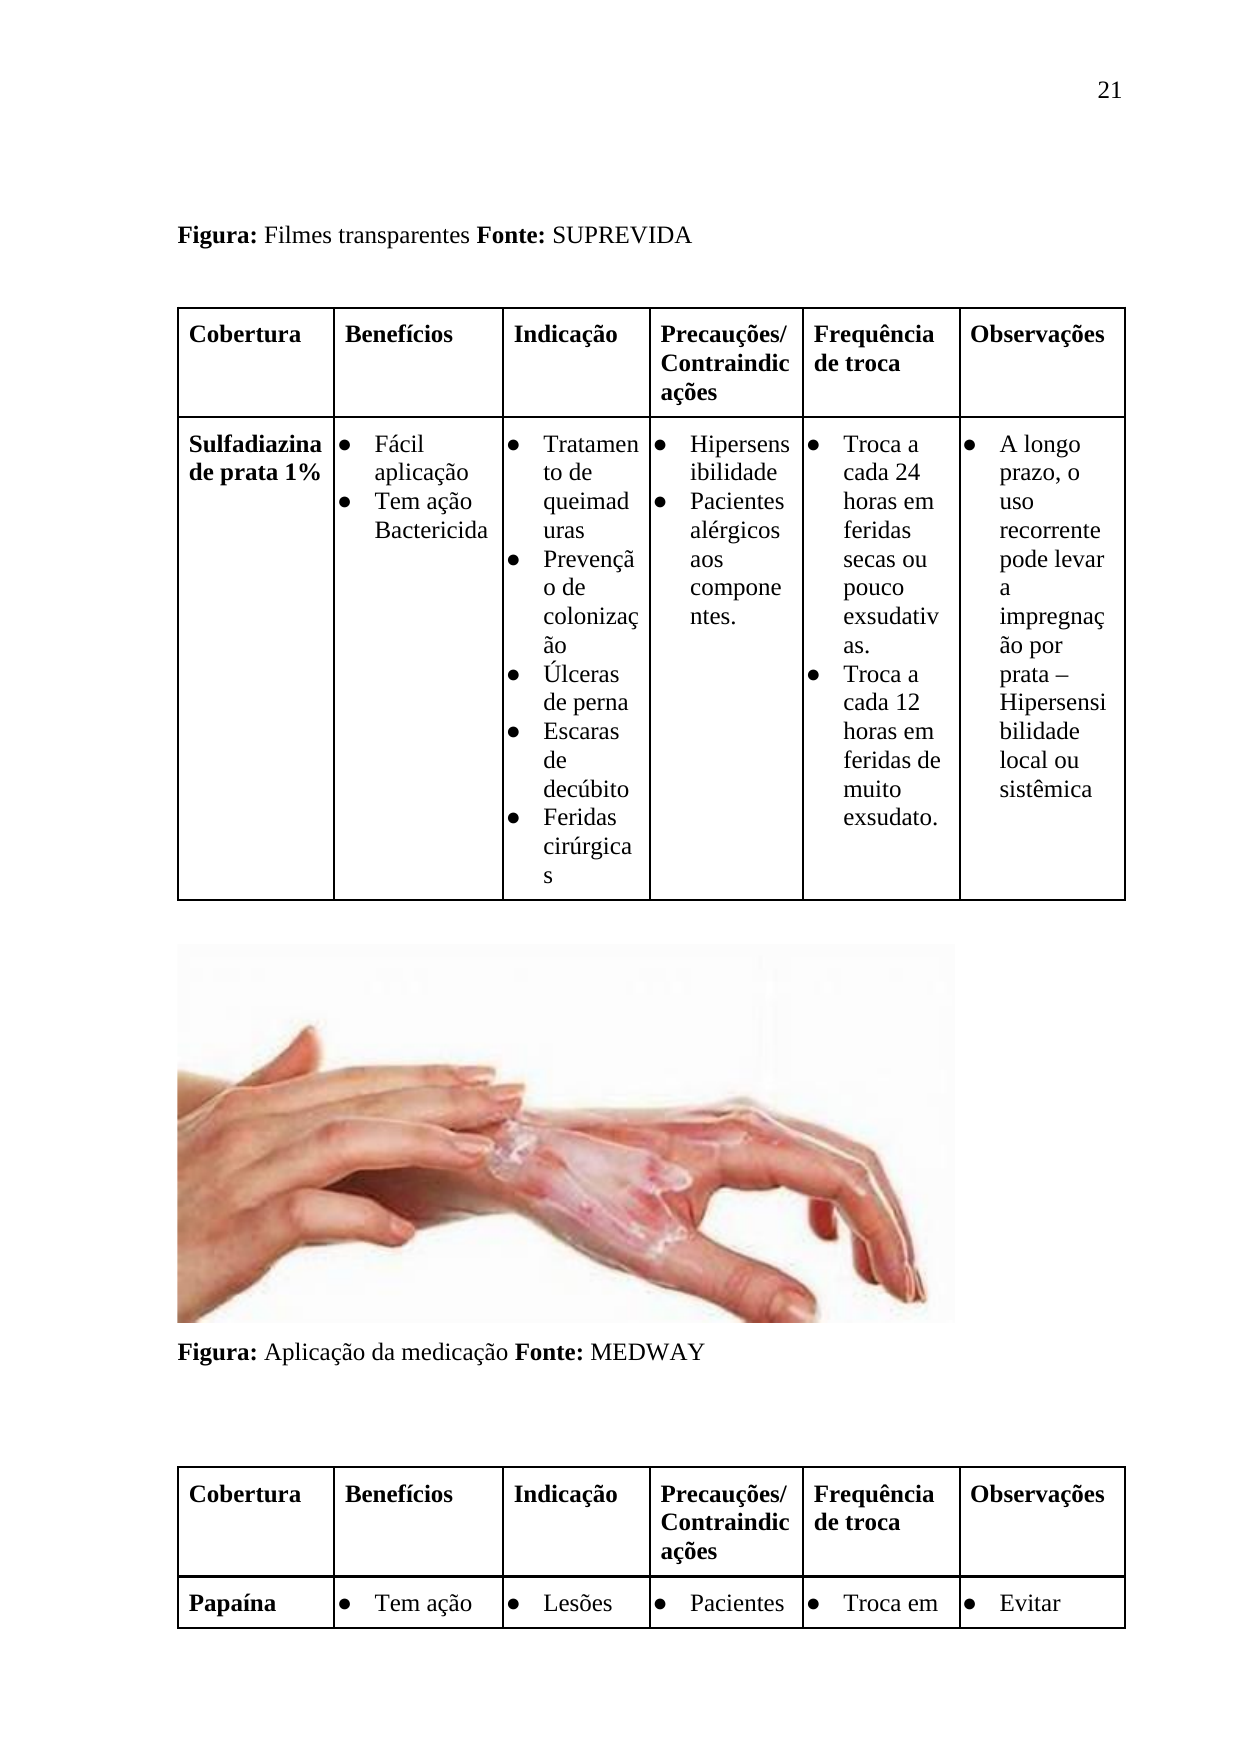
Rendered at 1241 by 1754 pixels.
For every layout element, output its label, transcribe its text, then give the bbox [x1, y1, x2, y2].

table_header Observações [961, 309, 1124, 416]
table_cell Sulfadiazina de prata 1% [179, 418, 333, 899]
table_cell Papaína [179, 1578, 333, 1627]
table_cell Troca a cada 24 horas em feridas secas ou pouco exsudativas. Troca a cada 12 horas em feridas de muito exsudato. [804, 418, 959, 899]
text Figura: Filmes transparentes Fonte: SUPREVIDA [177, 220, 1122, 249]
table_header Precauções/ Contraindicações [651, 309, 802, 416]
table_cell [651, 1578, 802, 1627]
table_cell Tratamento de queimaduras Prevenção de colonização Úlceras de perna Escaras de decúbito Feridas cirúrgicas [504, 418, 649, 899]
table_cell Fácil aplicação Tem ação Bactericida [335, 418, 502, 899]
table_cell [504, 1578, 649, 1627]
table_header Benefícios [335, 309, 502, 416]
table_header Frequência de troca [804, 309, 959, 416]
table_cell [961, 1578, 1124, 1627]
table_header Indicação [504, 309, 649, 416]
table_header Observações [961, 1468, 1124, 1575]
picture [177, 944, 956, 1323]
table_cell A longo prazo, o uso recorrente pode levar a impregnação por prata – Hipersensibilidade local ou sistêmica [961, 418, 1124, 899]
table_header Indicação [504, 1468, 649, 1575]
table_cell Hipersensibilidade Pacientes alérgicos aos componentes. [651, 418, 802, 899]
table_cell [804, 1578, 959, 1627]
table_header Frequência de troca [804, 1468, 959, 1575]
table_header Cobertura [179, 309, 333, 416]
table_header Benefícios [335, 1468, 502, 1575]
text Figura: Aplicação da medicação Fonte: MEDWAY [177, 1337, 1122, 1366]
table_header Cobertura [179, 1468, 333, 1575]
table_header Precauções/ Contraindicações [651, 1468, 802, 1575]
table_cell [335, 1578, 502, 1627]
